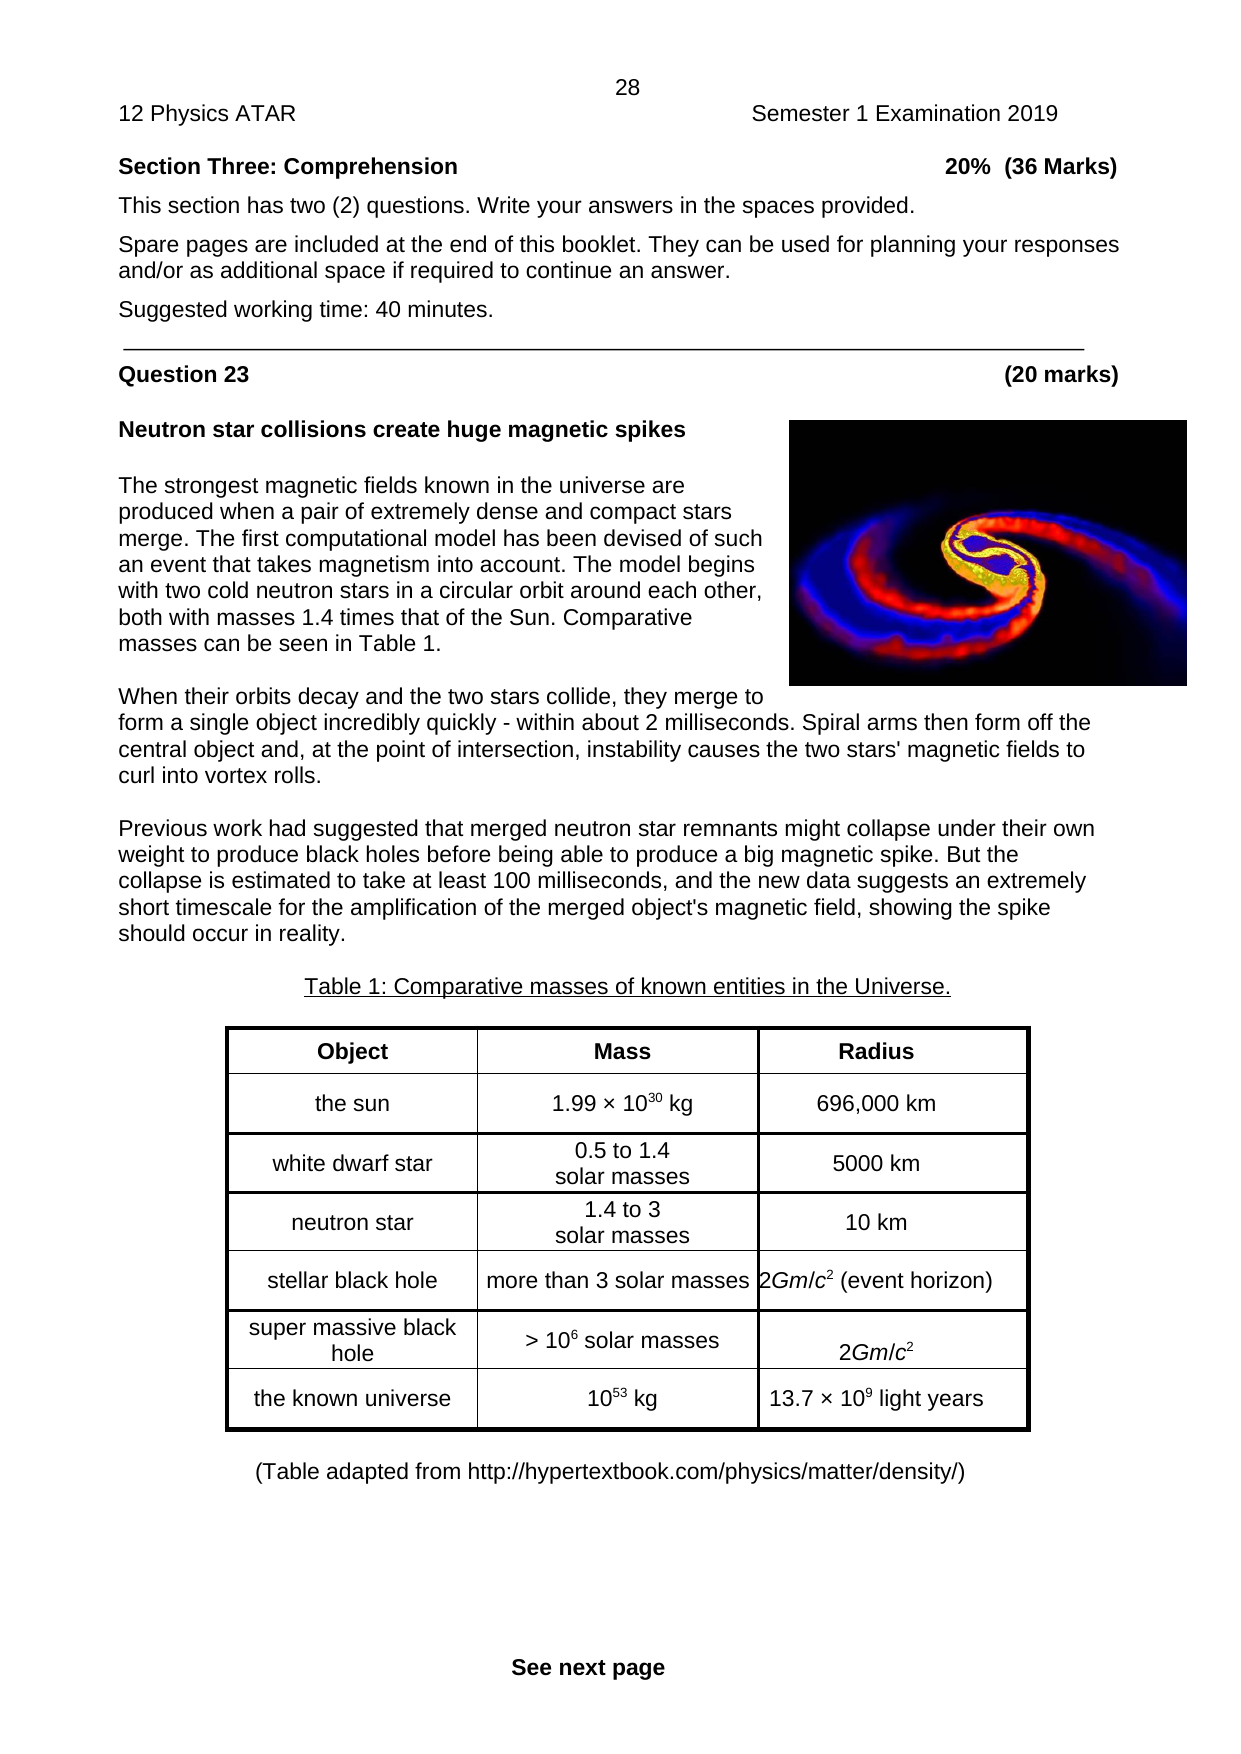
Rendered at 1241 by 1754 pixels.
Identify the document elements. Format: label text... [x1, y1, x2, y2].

text Previous work had suggested that merged neutron star remnants might collapse under their own weight to produce black holes before being able to produce a big magnetic spike. But the collapse is estimated to take at least 100 milliseconds, and the new data suggests an extremely short timescale for the amplification of the merged object's magnetic field, showing the spike should occur in reality. [118, 814, 1102, 946]
table_cell > 106 solar masses [486, 1312, 757, 1368]
table_cell white dwarf star [229, 1135, 477, 1191]
table_cell [478, 1369, 486, 1427]
table_cell Object [229, 1030, 477, 1073]
table_cell [478, 1030, 486, 1073]
table_cell [994, 1074, 1026, 1132]
text (Table adapted from http://hypertextbook.com/physics/matter/density/) [118, 1458, 1102, 1484]
table_cell [994, 1312, 1026, 1368]
table_header Table 1: Comparative masses of known entities in the Universe. [227, 973, 1028, 1026]
picture [789, 420, 1187, 686]
table_cell [478, 1074, 486, 1132]
table_cell [994, 1251, 1026, 1309]
table_cell 1.99 × 1030 kg [486, 1074, 757, 1132]
text When their orbits decay and the two stars collide, they merge to form a single object incredibly quickly - within about 2 milliseconds. Spiral arms then form off the central object and, at the point of intersection, instability causes the two stars' magnetic fields to curl into vortex rolls. [118, 683, 1102, 788]
table_cell 5000 km [760, 1135, 994, 1191]
table_cell Mass [486, 1030, 757, 1073]
table_cell 1.4 to 3 solar masses [486, 1194, 757, 1250]
table_cell neutron star [229, 1194, 477, 1250]
text Suggested working time: 40 minutes. [118, 296, 1137, 322]
table_cell 0.5 to 1.4 solar masses [486, 1135, 757, 1191]
table_cell 10 km [760, 1194, 994, 1250]
table_cell stellar black hole [229, 1251, 477, 1309]
subtitle Neutron star collisions create huge magnetic spikes [118, 416, 1137, 443]
table_cell [994, 1194, 1026, 1250]
table_cell the known universe [229, 1369, 477, 1427]
table_cell [478, 1194, 486, 1250]
text This section has two (2) questions. Write your answers in the spaces provided. [118, 192, 1137, 218]
table_cell the sun [229, 1074, 477, 1132]
table_cell 2Gm/c2 (event horizon) [760, 1251, 994, 1309]
table_cell [994, 1135, 1026, 1191]
text Question 23 (20 marks) [118, 361, 1137, 387]
table_cell 2Gm/c2 (event horizon) [760, 1312, 994, 1368]
table_cell [994, 1369, 1026, 1427]
text The strongest magnetic fields known in the universe are produced when a pair of extremely dense and compact stars merge. The first computational model has been devised of such an event that takes magnetism into account. The model begins with two cold neutron stars in a circular orbit around each other, both with masses 1.4 times that of the Sun. Comparative masses can be seen in Table 1. [118, 472, 789, 656]
table_cell [478, 1312, 486, 1368]
text Section Three: Comprehension 20% (36 Marks) [118, 153, 1137, 179]
text Spare pages are included at the end of this booklet. They can be used for planning your responses and/or as additional space if required to continue an answer. [118, 231, 1137, 283]
table_cell super massive black hole [229, 1312, 477, 1368]
table_cell [478, 1251, 486, 1309]
table_cell 1053 kg [486, 1369, 757, 1427]
table_cell 13.7 × 109 light years [760, 1369, 994, 1427]
table_cell 696,000 km [760, 1074, 994, 1132]
table_cell [478, 1135, 486, 1191]
table_cell [994, 1030, 1026, 1073]
table_cell more than 3 solar masses [486, 1251, 757, 1309]
table_cell Radius [760, 1030, 994, 1073]
